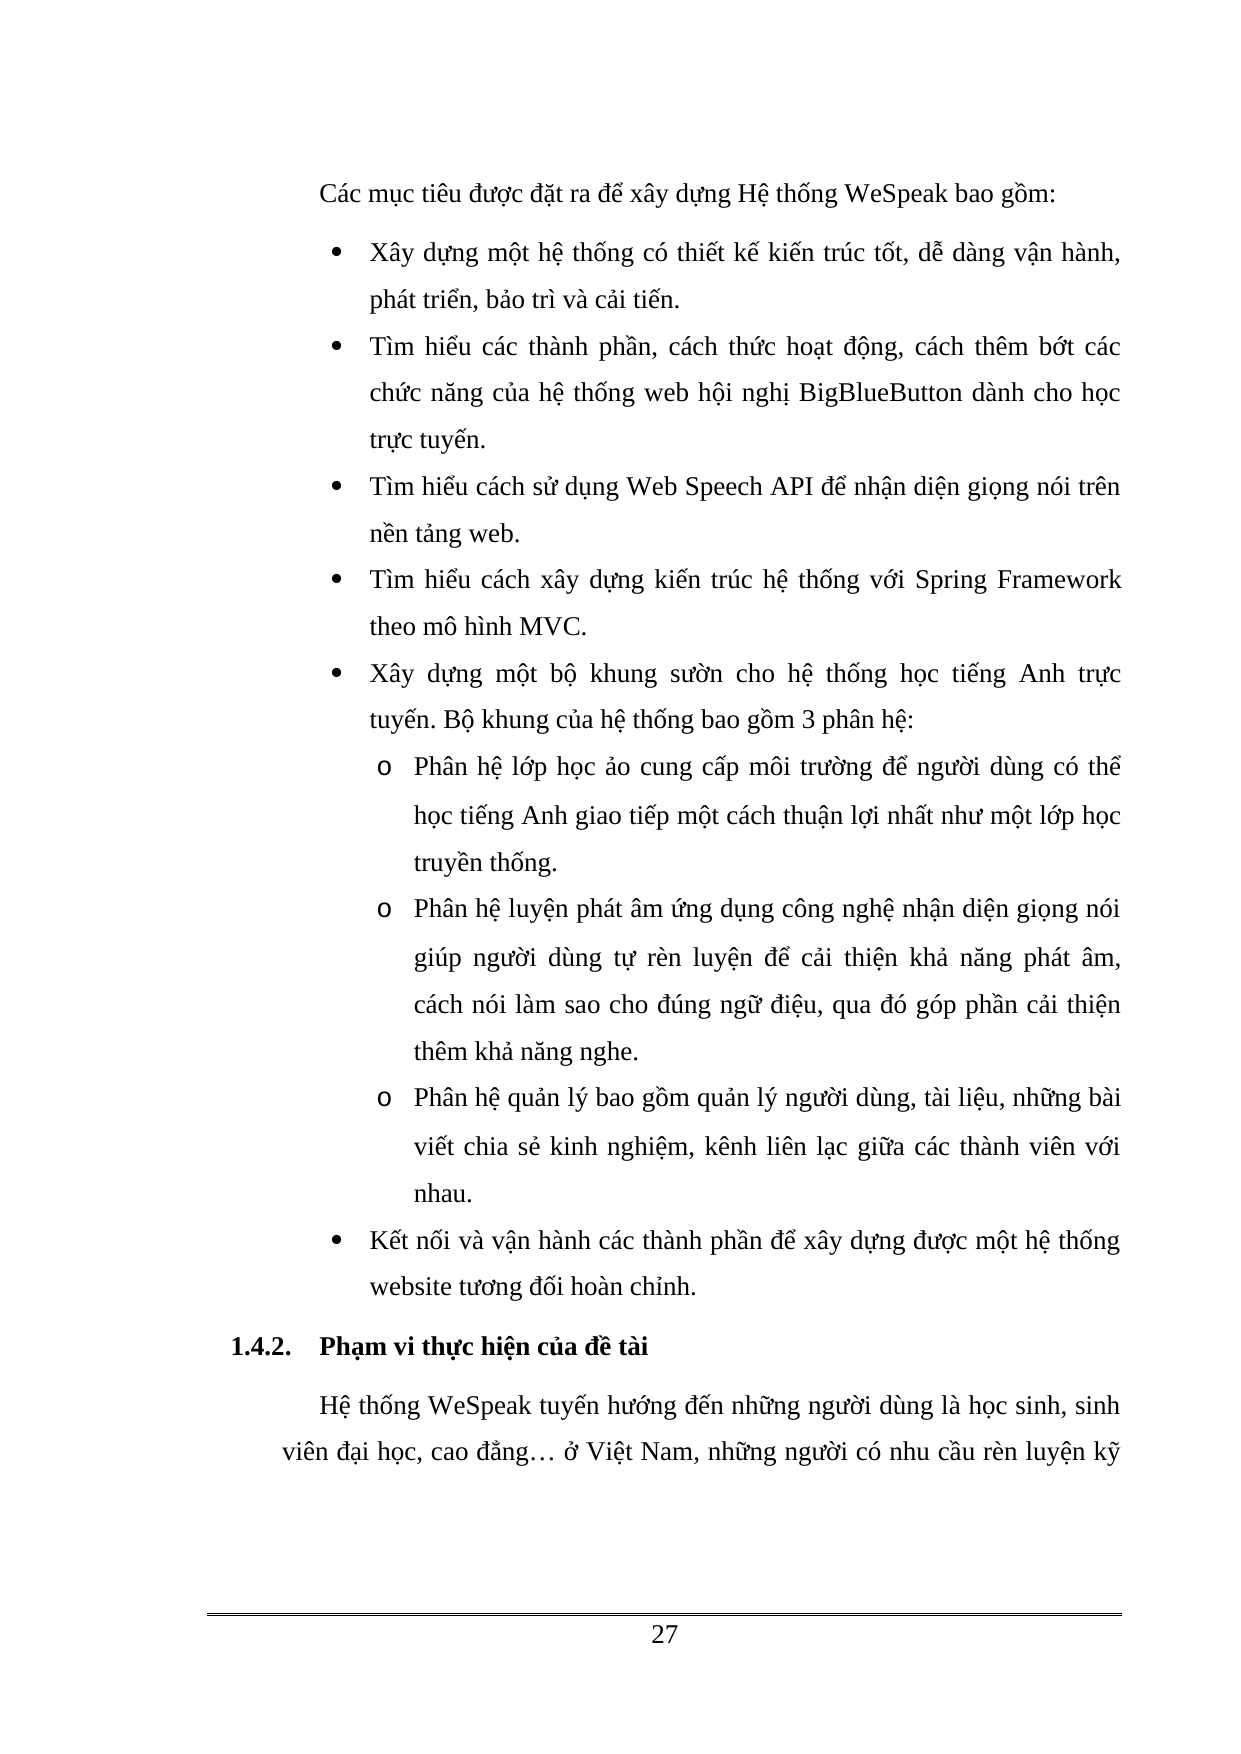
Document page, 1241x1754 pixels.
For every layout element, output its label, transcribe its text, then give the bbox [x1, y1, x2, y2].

list Xây dựng một hệ thống có thiết kế kiến trúc tốt, dễ dàng vận hành, phát triển, bảo trì và cải tiến. [332, 236, 1122, 314]
list Phân hệ luyện phát âm ứng dụng công nghệ nhận diện giọng nói giúp người dùng tự rèn luyện để cải thiện khả năng phát âm, cách nói làm sao cho đúng ngữ điệu, qua đó góp phần cải thiện thêm khả năng nghe. [376, 892, 1122, 1066]
list Tìm hiểu cách xây dựng kiến trúc hệ thống với Spring Framework theo mô hình MVC. [332, 563, 1122, 641]
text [282, 1389, 1122, 1467]
subtitle Phạm vi thực hiện của đề tài [230, 1330, 1122, 1361]
list Phân hệ quản lý bao gồm quản lý người dùng, tài liệu, những bài viết chia sẻ kinh nghiệm, kênh liên lạc giữa các thành viên với nhau. [376, 1081, 1122, 1208]
list Tìm hiểu các thành phần, cách thức hoạt động, cách thêm bớt các chức năng của hệ thống web hội nghị BigBlueButton dành cho học trực tuyến. [332, 330, 1122, 454]
list Phân hệ lớp học ảo cung cấp môi trường để người dùng có thể học tiếng Anh giao tiếp một cách thuận lợi nhất như một lớp học truyền thống. [376, 750, 1122, 877]
list Kết nối và vận hành các thành phần để xây dựng được một hệ thống website tương đối hoàn chỉnh. [332, 1224, 1122, 1302]
text Các mục tiêu được đặt ra để xây dựng Hệ thống WeSpeak bao gồm: [282, 177, 1122, 208]
list Tìm hiểu cách sử dụng Web Speech API để nhận diện giọng nói trên nền tảng web. [332, 470, 1122, 548]
list Xây dựng một bộ khung sườn cho hệ thống học tiếng Anh trực tuyến. Bộ khung của hệ thống bao gồm 3 phân hệ: [332, 657, 1122, 735]
